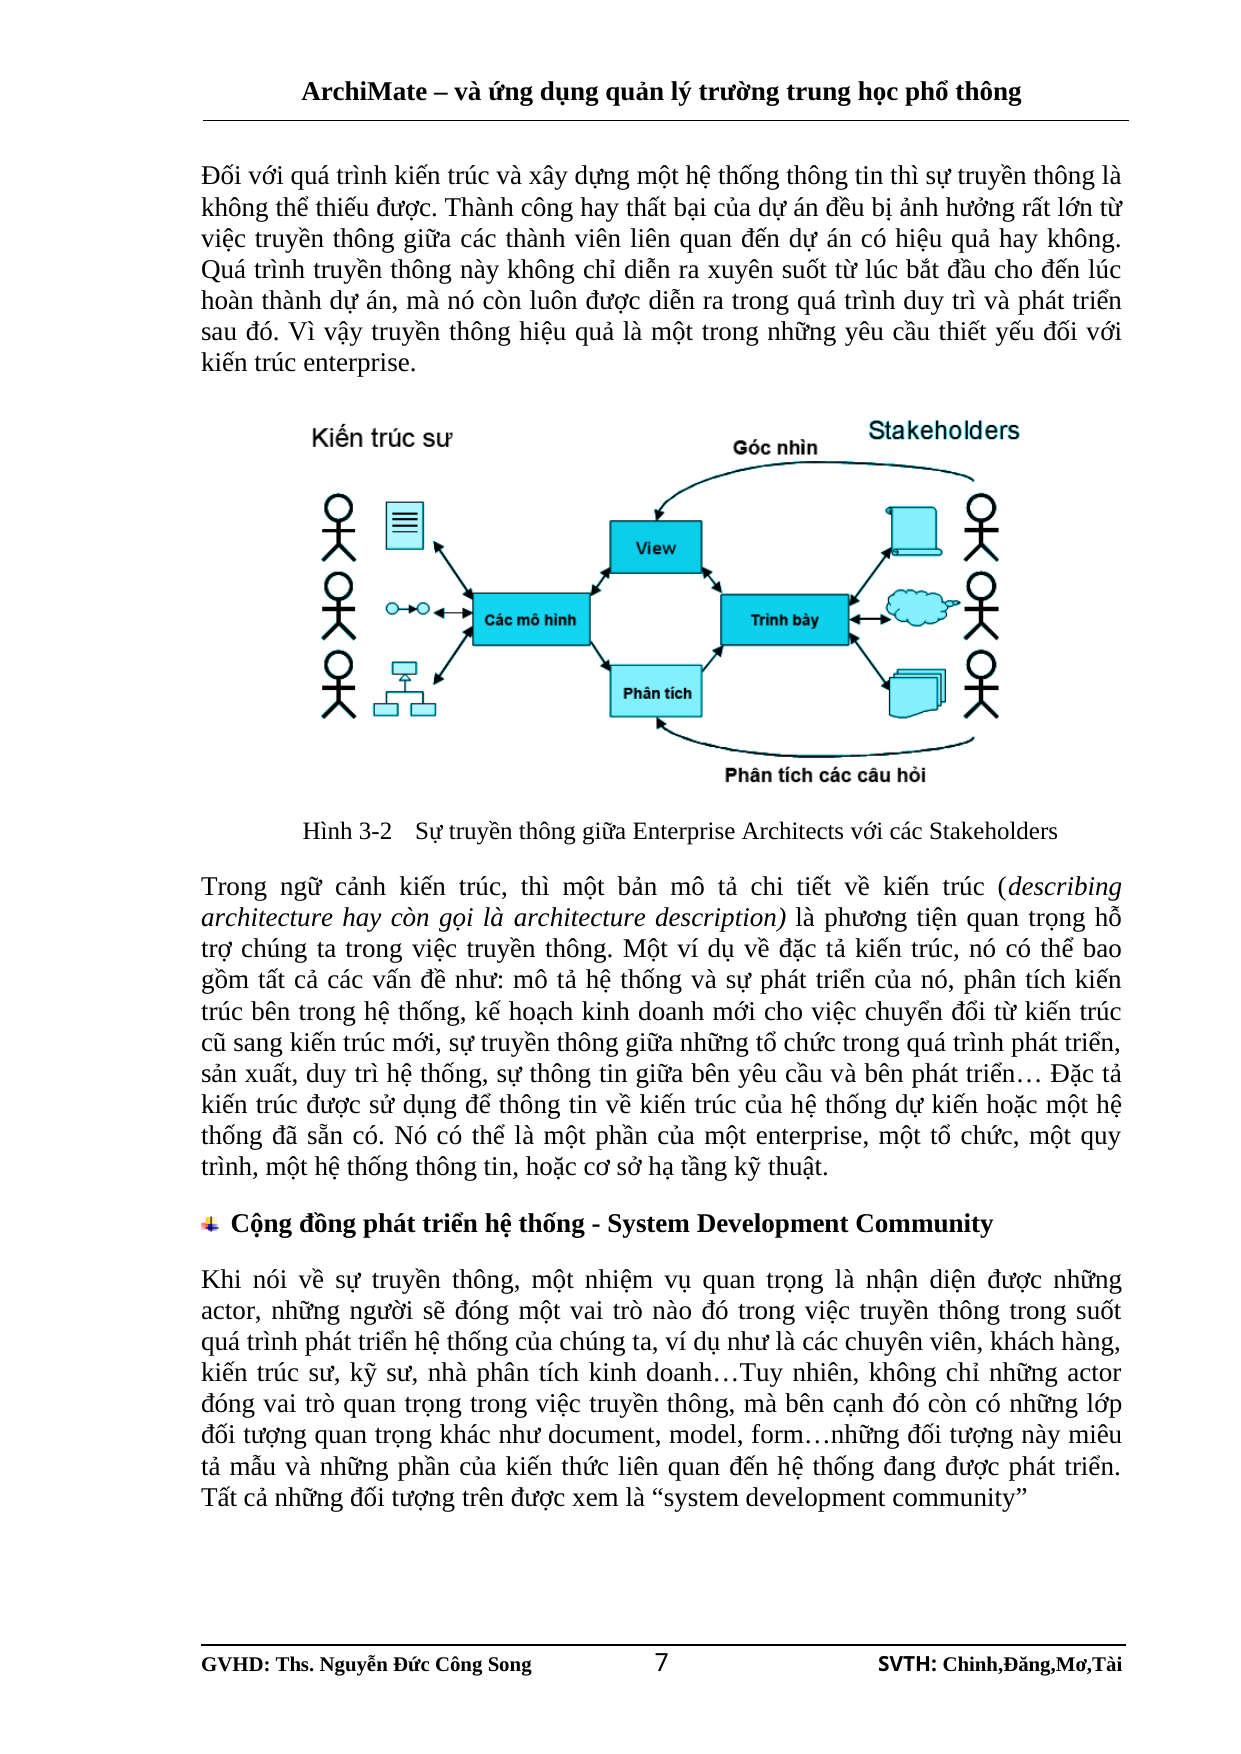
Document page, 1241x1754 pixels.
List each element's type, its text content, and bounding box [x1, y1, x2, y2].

text Trong ngữ cảnh kiến trúc, thì một bản mô tả chi tiết về kiến trúc (describing architecture hay còn gọi là architecture description) là phương tiện quan trọng hỗ trợ chúng ta trong việc truyền thông. Một ví dụ về đặc tả kiến trúc, nó có thể bao gồm tất cả các vấn đề như: mô tả hệ thống và sự phát triển của nó, phân tích kiến trúc bên trong hệ thống, kế hoạch kinh doanh mới cho việc chuyển đổi từ kiến trúc cũ sang kiến trúc mới, sự truyền thông giữa những tổ chức trong quá trình phát triển, sản xuất, duy trì hệ thống, sự thông tin giữa bên yêu cầu và bên phát triển… Đặc tả kiến trúc được sử dụng để thông tin về kiến trúc của hệ thống dự kiến hoặc một hệ thống đã sẵn có. Nó có thể là một phần của một enterprise, một tổ chức, một quy trình, một hệ thống thông tin, hoặc cơ sở hạ tầng kỹ thuật. [201, 870, 1122, 1182]
text Cộng đồng phát triển hệ thống - System Development Community [201, 1207, 1122, 1238]
text Khi nói về sự truyền thông, một nhiệm vụ quan trọng là nhận diện được những actor, những người sẽ đóng một vai trò nào đó trong việc truyền thông trong suốt quá trình phát triển hệ thống của chúng ta, ví dụ như là các chuyên viên, khách hàng, kiến trúc sư, kỹ sư, nhà phân tích kinh doanh…Tuy nhiên, không chỉ những actor đóng vai trò quan trọng trong việc truyền thông, mà bên cạnh đó còn có những lớp đối tượng quan trọng khác như document, model, form…những đối tượng này miêu tả mẫu và những phần của kiến thức liên quan đến hệ thống đang được phát triển. Tất cả những đối tượng trên được xem là “system development community” [201, 1263, 1122, 1512]
picture [201, 1215, 219, 1232]
text Đối với quá trình kiến trúc và xây dựng một hệ thống thông tin thì sự truyền thông là không thể thiếu được. Thành công hay thất bại của dự án đều bị ảnh hưởng rất lớn từ việc truyền thông giữa các thành viên liên quan đến dự án có hiệu quả hay không. Quá trình truyền thông này không chỉ diễn ra xuyên suốt từ lúc bắt đầu cho đến lúc hoàn thành dự án, mà nó còn luôn được diễn ra trong quá trình duy trì và phát triển sau đó. Vì vậy truyền thông hiệu quả là một trong những yêu cầu thiết yếu đối với kiến trúc enterprise. [201, 159, 1122, 377]
picture [297, 402, 1025, 792]
text Sự truyền thông giữa Enterprise Architects với các Stakeholders [238, 816, 1122, 845]
